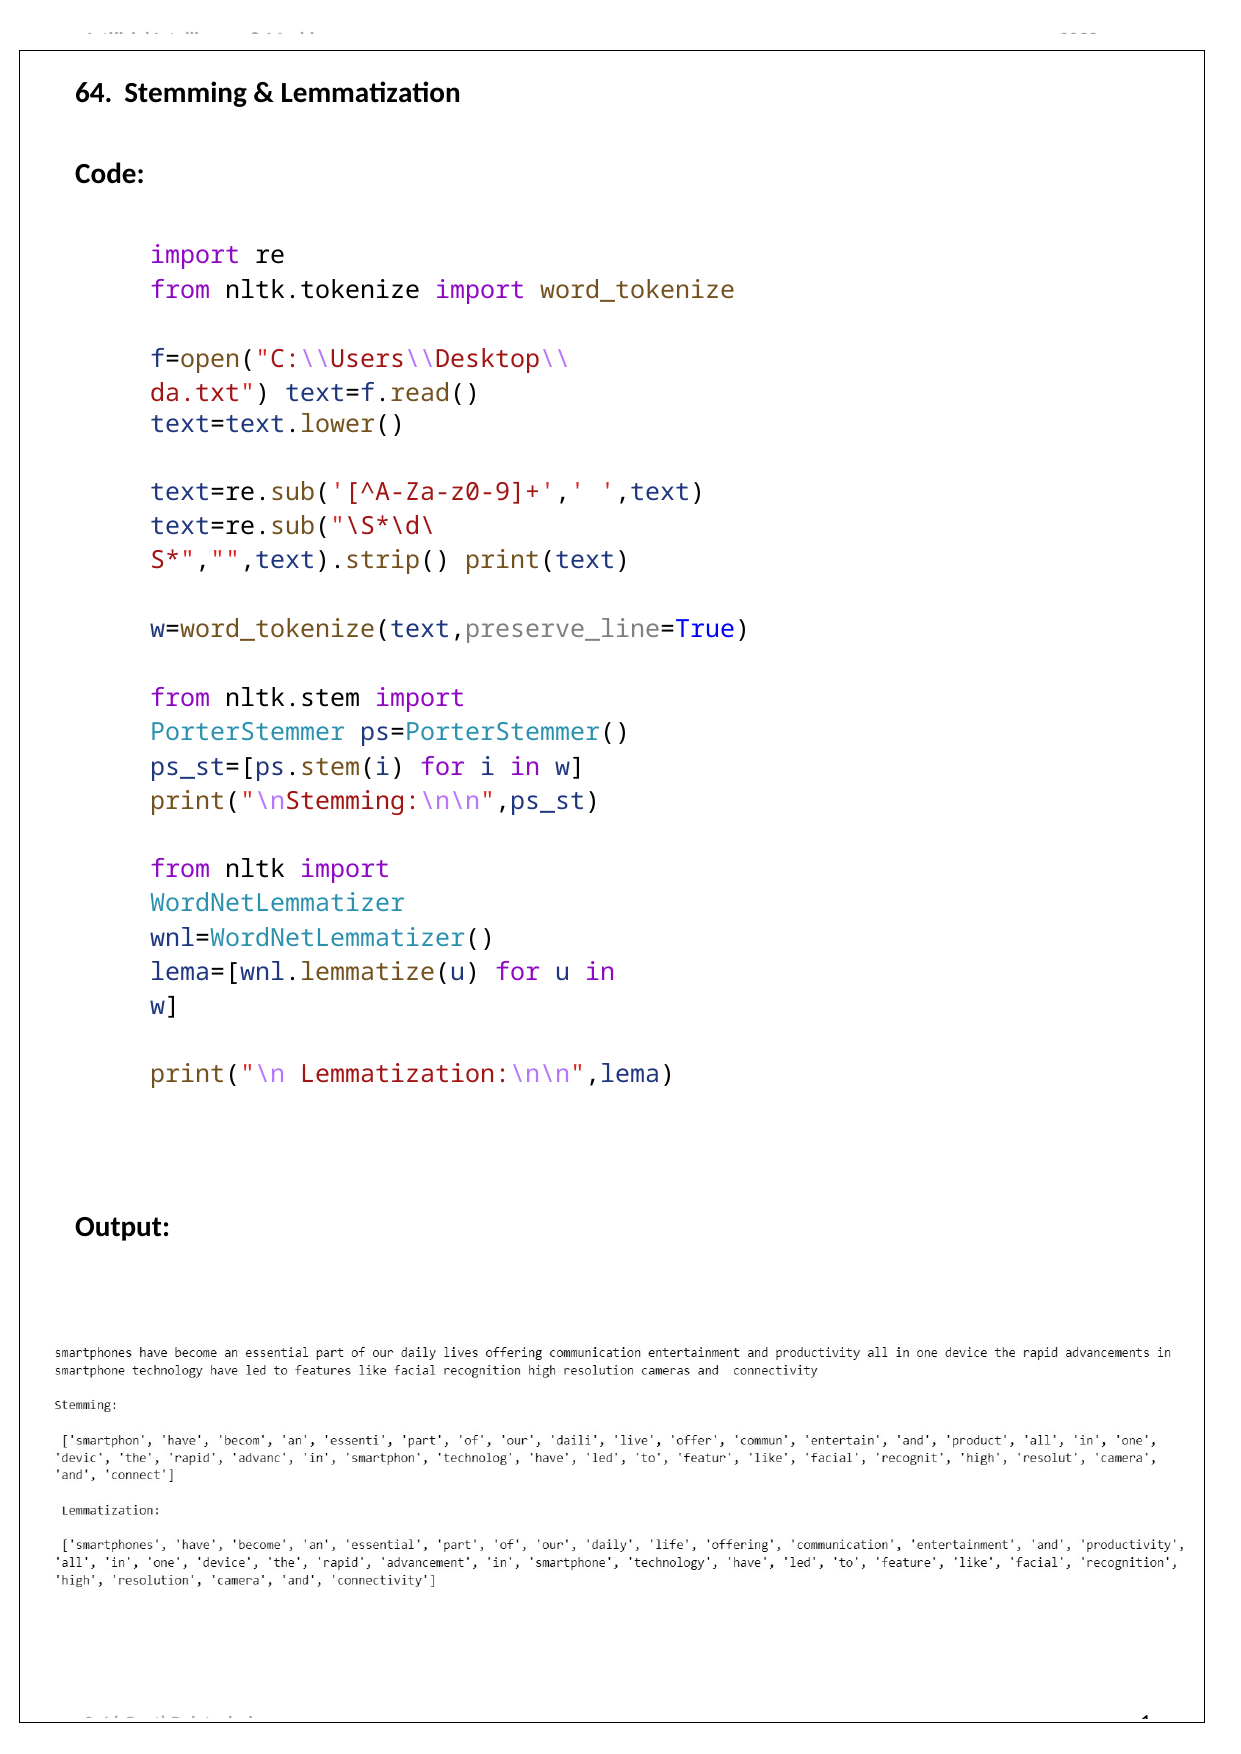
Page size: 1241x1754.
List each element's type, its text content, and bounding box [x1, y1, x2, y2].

text from nltk import WordNetLemmatizer wnl=WordNetLemmatizer() lema=[wnl.lemmatize(u) for u in w] [150, 851, 619, 1022]
text text=text.lower() [150, 409, 1204, 438]
text print("\n Lemmatization:\n\n",lema) [150, 1056, 1204, 1090]
text text=re.sub("\S*\d\S*","",text).strip() print(text) [150, 508, 688, 576]
subtitle Output: [75, 1208, 1204, 1243]
text w=word_tokenize(text,preserve_line=True) [150, 611, 1204, 644]
text text=re.sub('[^A-Za-z0-9]+',' ',text) [150, 473, 1204, 507]
picture [54, 1347, 1183, 1587]
text f=open("C:\\Users\\Desktop\\da.txt") text=f.read() [150, 341, 647, 409]
text from nltk.stem import PorterStemmer ps=PorterStemmer() ps_st=[ps.stem(i) for i in w] print("\nStemming:\n\n",ps_st) [150, 679, 632, 817]
text import re [150, 237, 1204, 271]
list Stemming & Lemmatization Code: [75, 74, 462, 190]
text from nltk.tokenize import word_tokenize [150, 271, 1204, 306]
